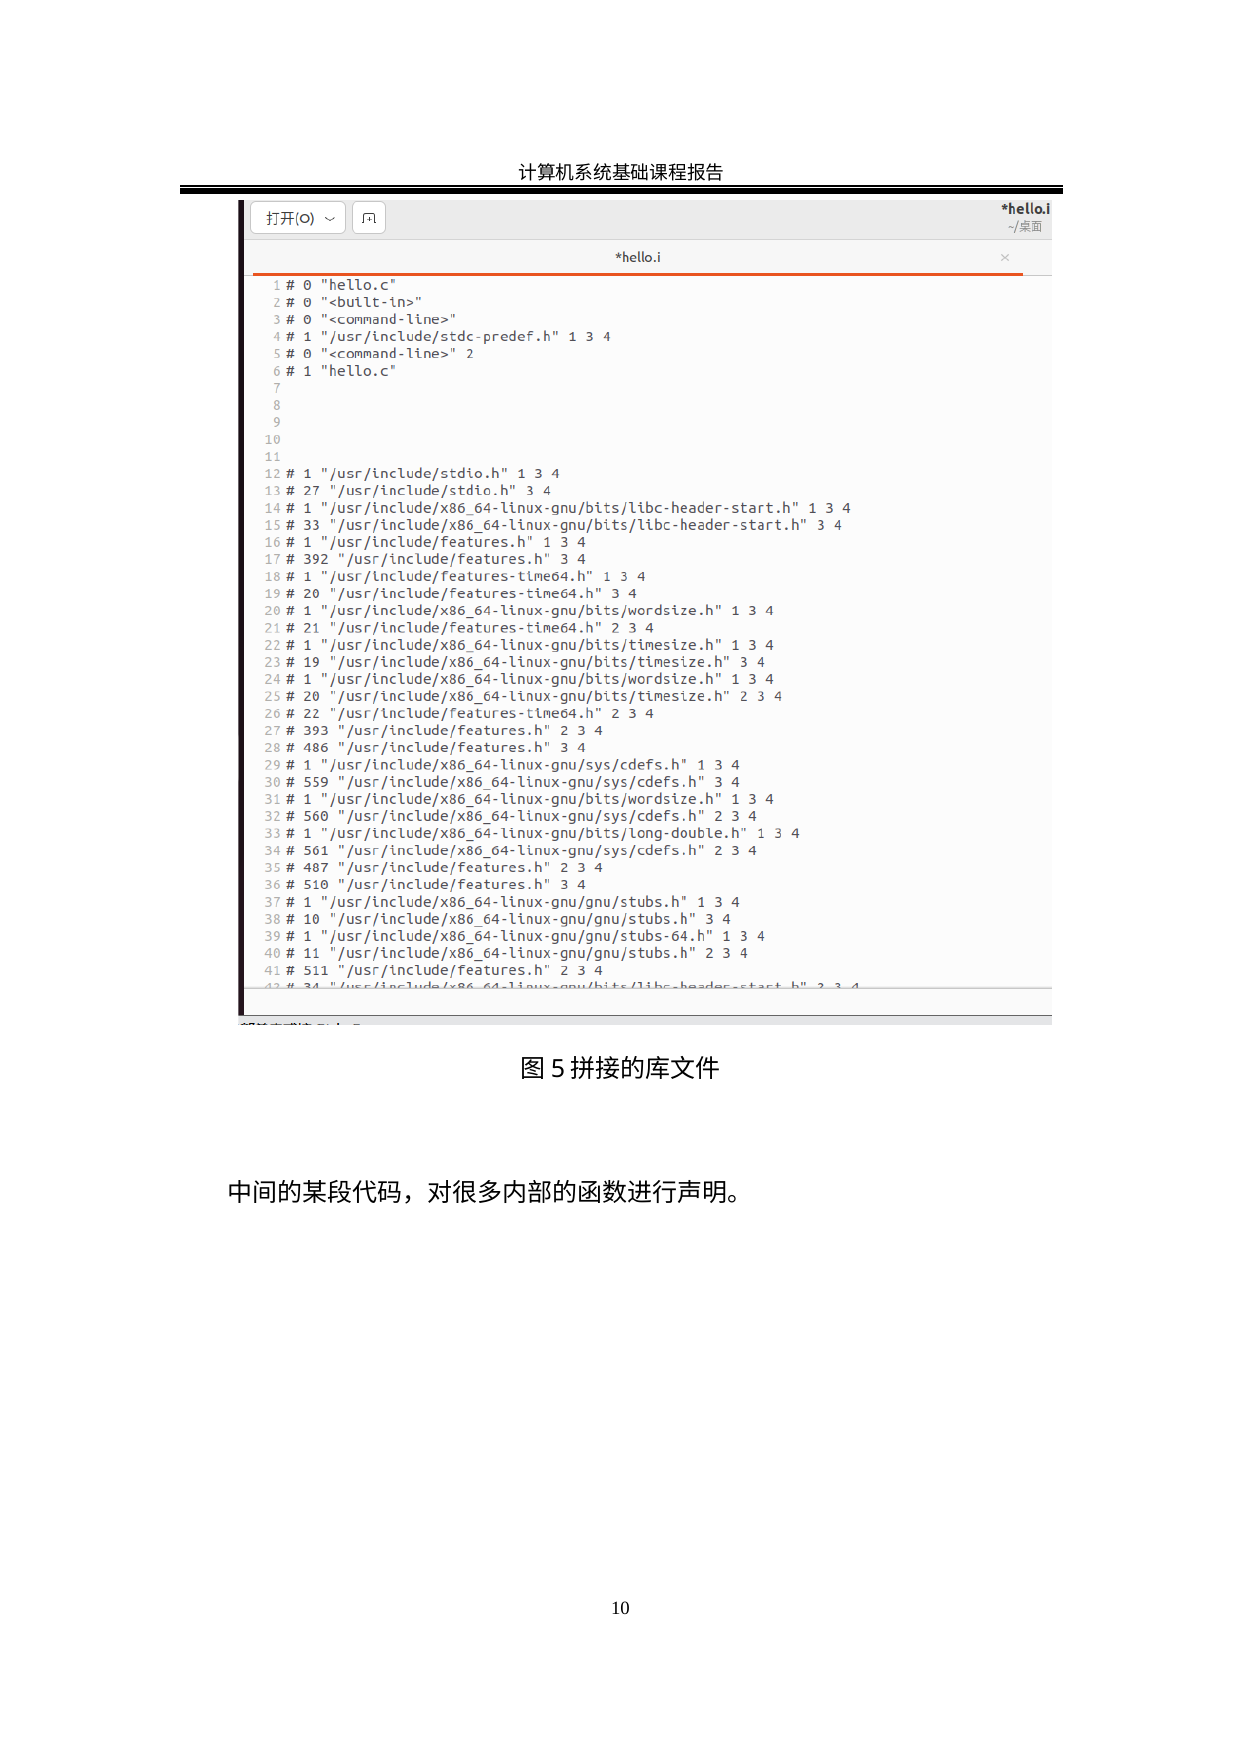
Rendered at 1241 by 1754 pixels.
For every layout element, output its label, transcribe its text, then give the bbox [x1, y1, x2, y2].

text 中间的某段代码，对很多内部的函数进行声明。 [177, 1173, 1063, 1209]
picture [238, 200, 1052, 1025]
text 图 5 拼接的库文件 [177, 1048, 1063, 1084]
